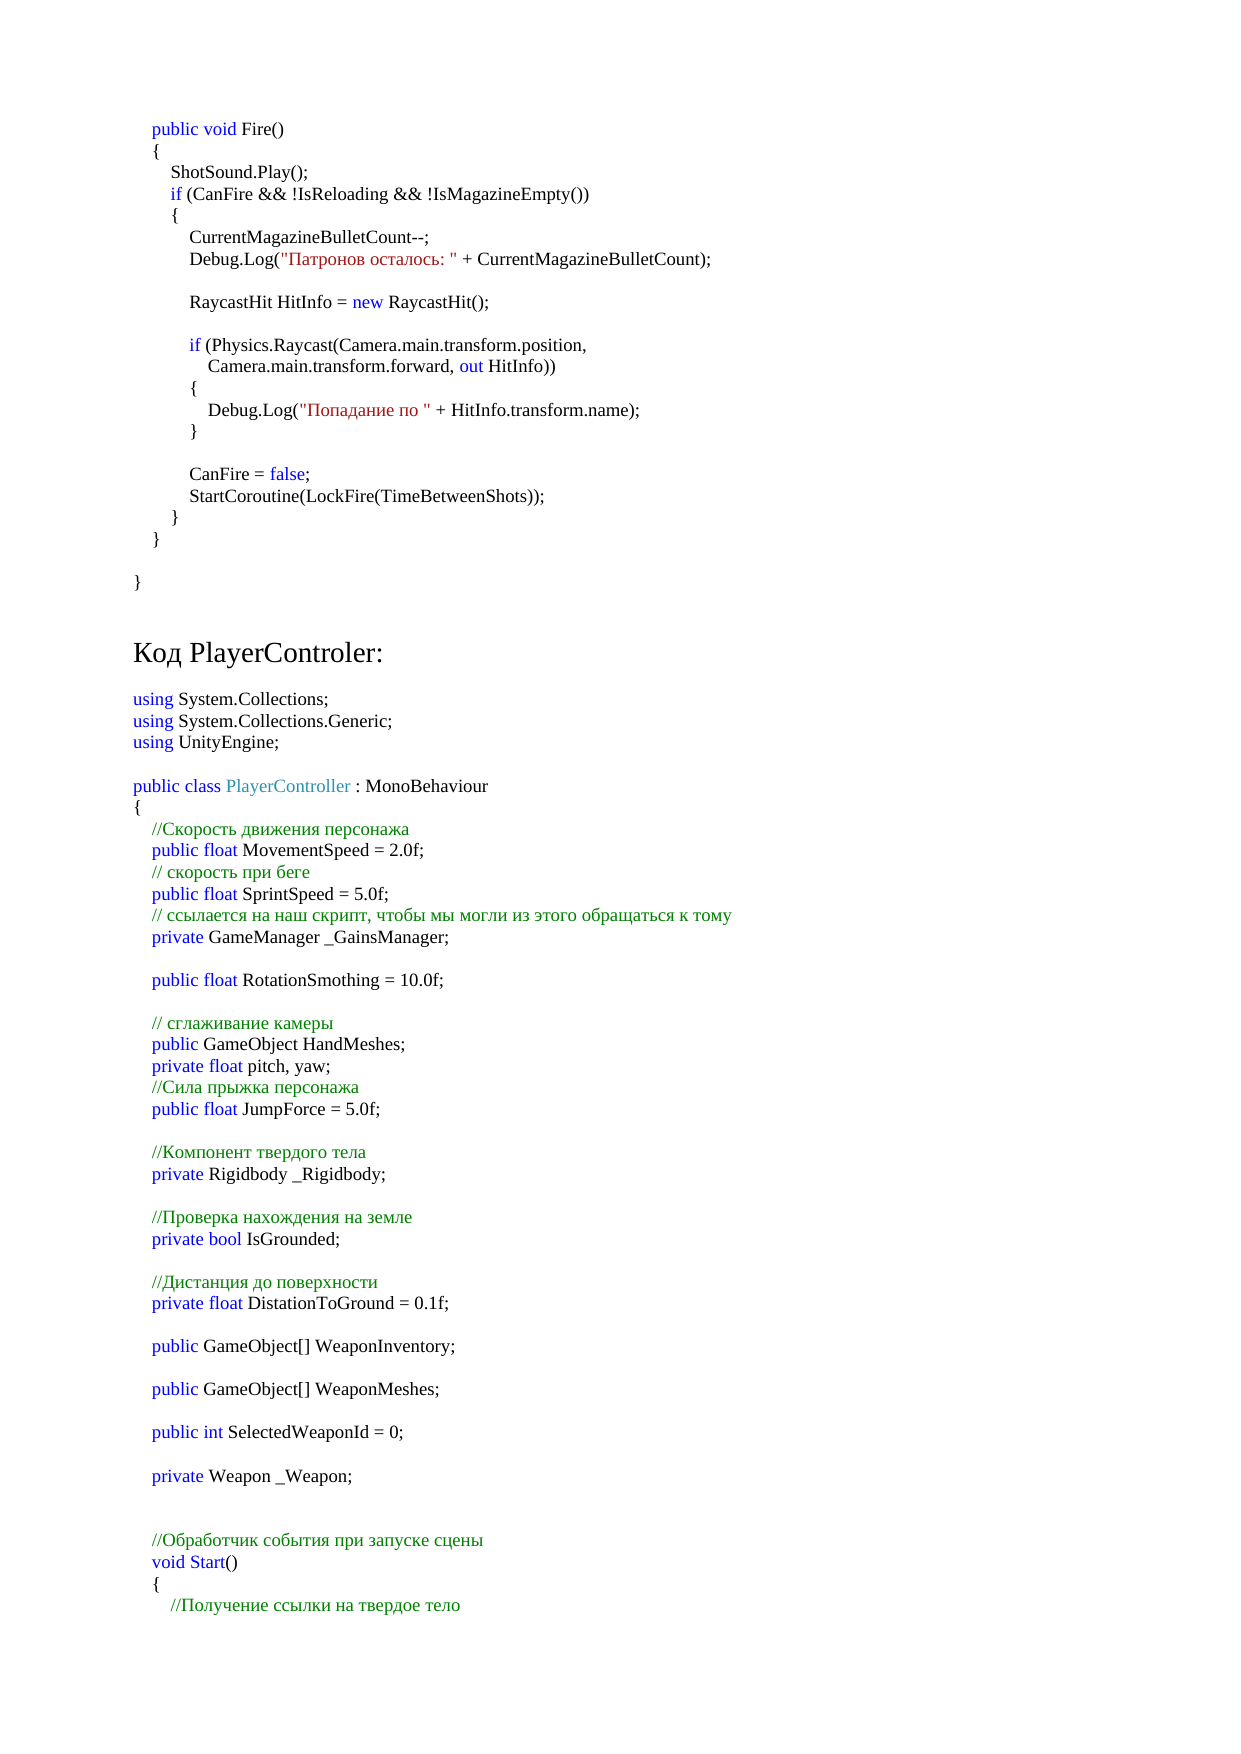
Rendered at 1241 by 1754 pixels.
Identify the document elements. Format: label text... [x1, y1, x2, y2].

text { [133, 204, 1152, 226]
text } [133, 506, 1152, 528]
text // сглаживание камеры [133, 1012, 1152, 1033]
text ShotSound.Play(); [133, 161, 1152, 183]
text StartCoroutine(LockFire(TimeBetweenShots)); [133, 485, 1152, 506]
text using System.Collections; [133, 688, 1152, 710]
text public float SprintSpeed = 5.0f; [133, 882, 1152, 904]
text public GameObject[] WeaponMeshes; [133, 1378, 1152, 1400]
text private float DistationToGround = 0.1f; [133, 1292, 1152, 1314]
text } [133, 420, 1152, 442]
text { [133, 1572, 1152, 1594]
text Debug.Log("Попадание по " + HitInfo.transform.name); [133, 398, 1152, 420]
text } [133, 528, 1152, 549]
text public float JumpForce = 5.0f; [133, 1098, 1152, 1119]
text Debug.Log("Патронов осталось: " + CurrentMagazineBulletCount); [133, 247, 1152, 269]
text //Дистанция до поверхности [133, 1271, 1152, 1292]
text private Weapon _Weapon; [133, 1464, 1152, 1486]
text public GameObject[] WeaponInventory; [133, 1335, 1152, 1357]
text Camera.main.transform.forward, out HitInfo)) [133, 355, 1152, 377]
text Код PlayerControler: [133, 636, 1152, 669]
text //Проверка нахождения на земле [133, 1206, 1152, 1227]
text CanFire = false; [133, 463, 1152, 485]
text CurrentMagazineBulletCount--; [133, 226, 1152, 247]
text public int SelectedWeaponId = 0; [133, 1421, 1152, 1443]
text RaycastHit HitInfo = new RaycastHit(); [133, 291, 1152, 312]
text //Сила прыжка персонажа [133, 1076, 1152, 1098]
text if (Physics.Raycast(Camera.main.transform.position, [133, 334, 1152, 355]
text } [133, 571, 1093, 592]
text // скорость при беге [133, 861, 1152, 882]
text private bool IsGrounded; [133, 1227, 1152, 1249]
text //Обработчик события при запуске сцены [133, 1529, 1152, 1551]
text { [133, 796, 1152, 818]
text using System.Collections.Generic; [133, 710, 1152, 731]
text public void Fire() [133, 118, 1152, 140]
text //Скорость движения персонажа [133, 818, 1152, 839]
text private float pitch, yaw; [133, 1055, 1152, 1076]
text private Rigidbody _Rigidbody; [133, 1163, 1152, 1184]
text using UnityEngine; [133, 731, 1152, 753]
text if (CanFire && !IsReloading && !IsMagazineEmpty()) [133, 183, 1152, 204]
text public GameObject HandMeshes; [133, 1033, 1152, 1055]
text private GameManager _GainsManager; [133, 926, 1152, 947]
text public float MovementSpeed = 2.0f; [133, 839, 1152, 861]
text public float RotationSmothing = 10.0f; [133, 969, 1152, 990]
text public class PlayerController : MonoBehaviour [133, 774, 1152, 796]
text // ссылается на наш скрипт, чтобы мы могли из этого обращаться к тому [133, 904, 1152, 926]
text { [133, 140, 1152, 161]
text //Получение ссылки на твердое тело [133, 1594, 1152, 1616]
text void Start() [133, 1551, 1152, 1572]
text //Компонент твердого тела [133, 1141, 1152, 1163]
text { [133, 377, 1152, 398]
